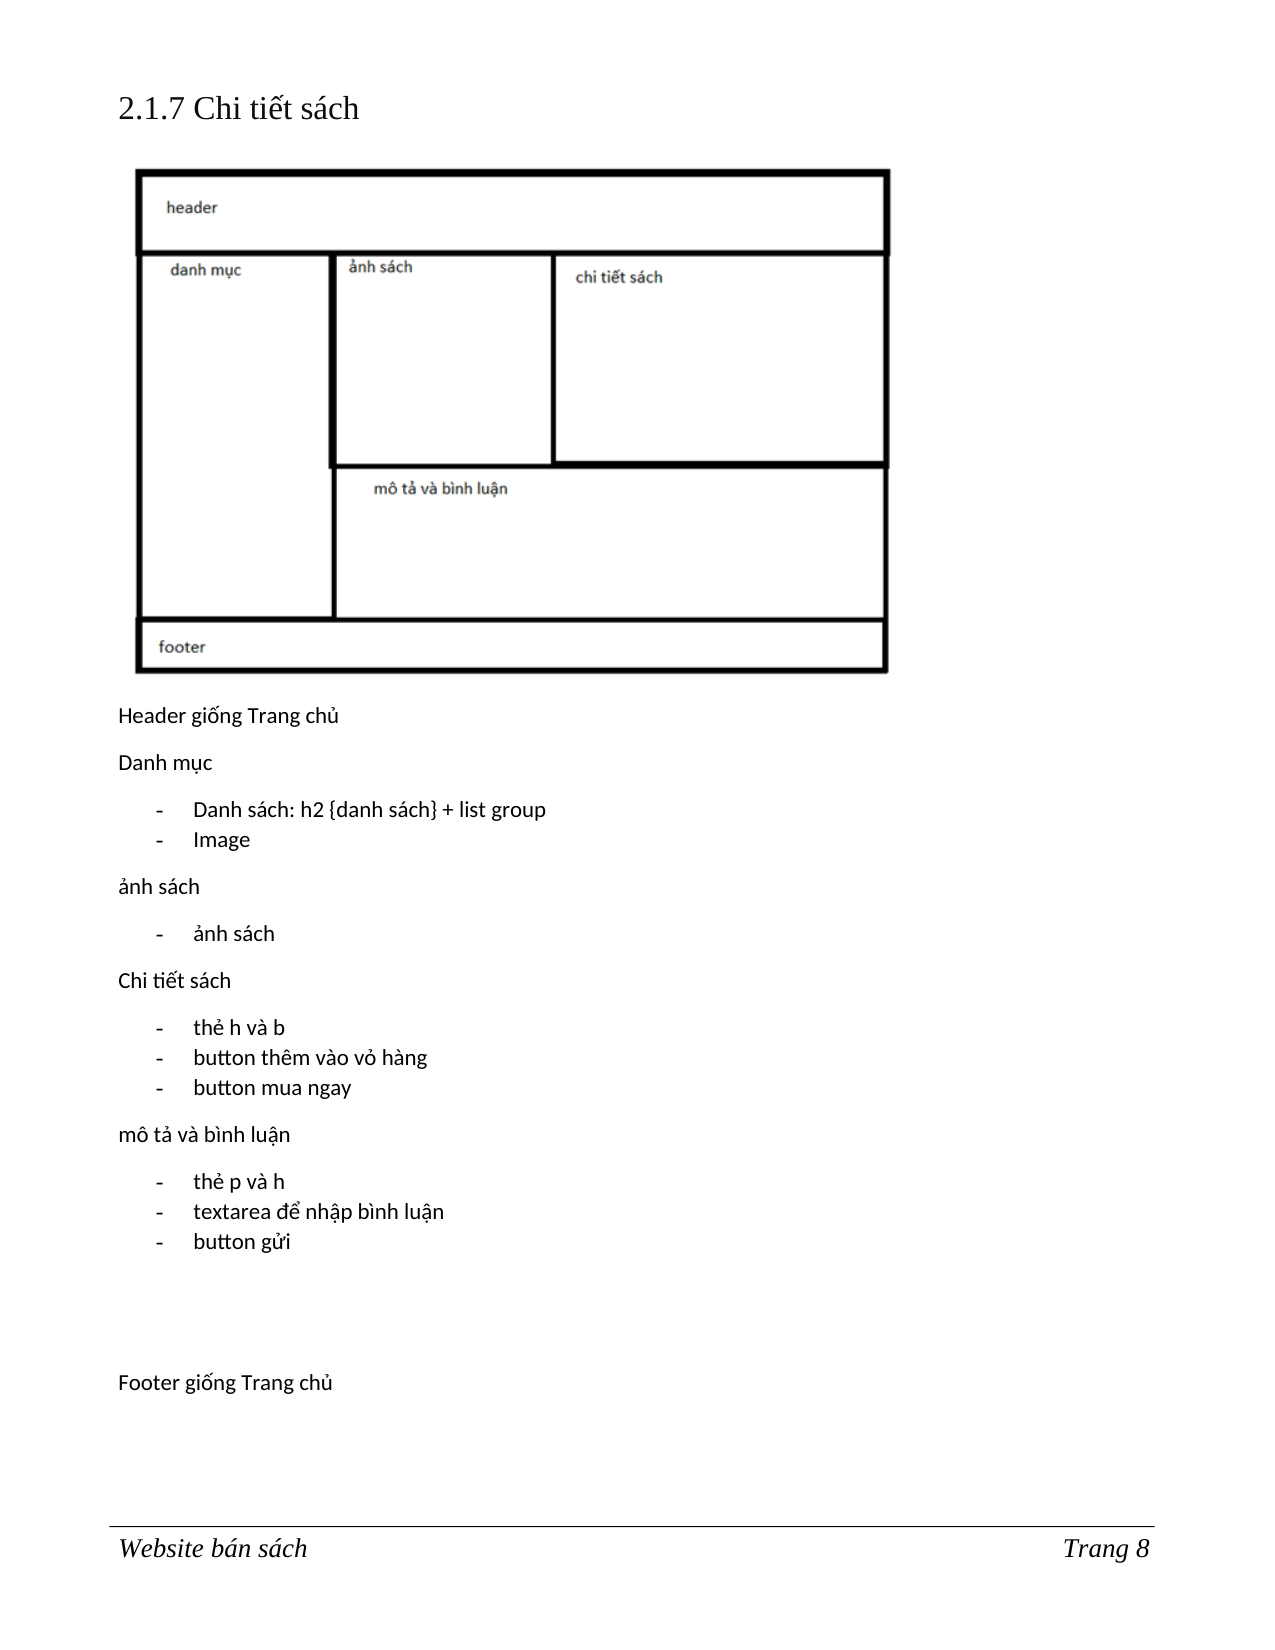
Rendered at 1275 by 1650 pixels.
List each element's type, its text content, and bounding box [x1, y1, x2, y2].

list button mua ngay [156, 1073, 1186, 1101]
list thẻ h và b [156, 1013, 1186, 1041]
picture [118, 158, 915, 683]
text Chi tiết sách [118, 966, 1186, 994]
text Header giống Trang chủ [118, 701, 1186, 729]
list button gửi [156, 1227, 1186, 1255]
text Danh mục [118, 748, 1186, 776]
text ảnh sách [118, 872, 1186, 900]
subtitle Chi tiết sách [118, 89, 1186, 127]
list ảnh sách [156, 919, 1186, 947]
text Footer giống Trang chủ [118, 1368, 1186, 1396]
list textarea để nhập bình luận [156, 1197, 1186, 1225]
list Danh sách: h2 {danh sách} + list group [156, 795, 1186, 823]
text mô tả và bình luận [118, 1120, 1186, 1148]
list thẻ p và h [156, 1167, 1186, 1195]
list Image [156, 825, 1186, 853]
list button thêm vào vỏ hàng [156, 1043, 1186, 1071]
